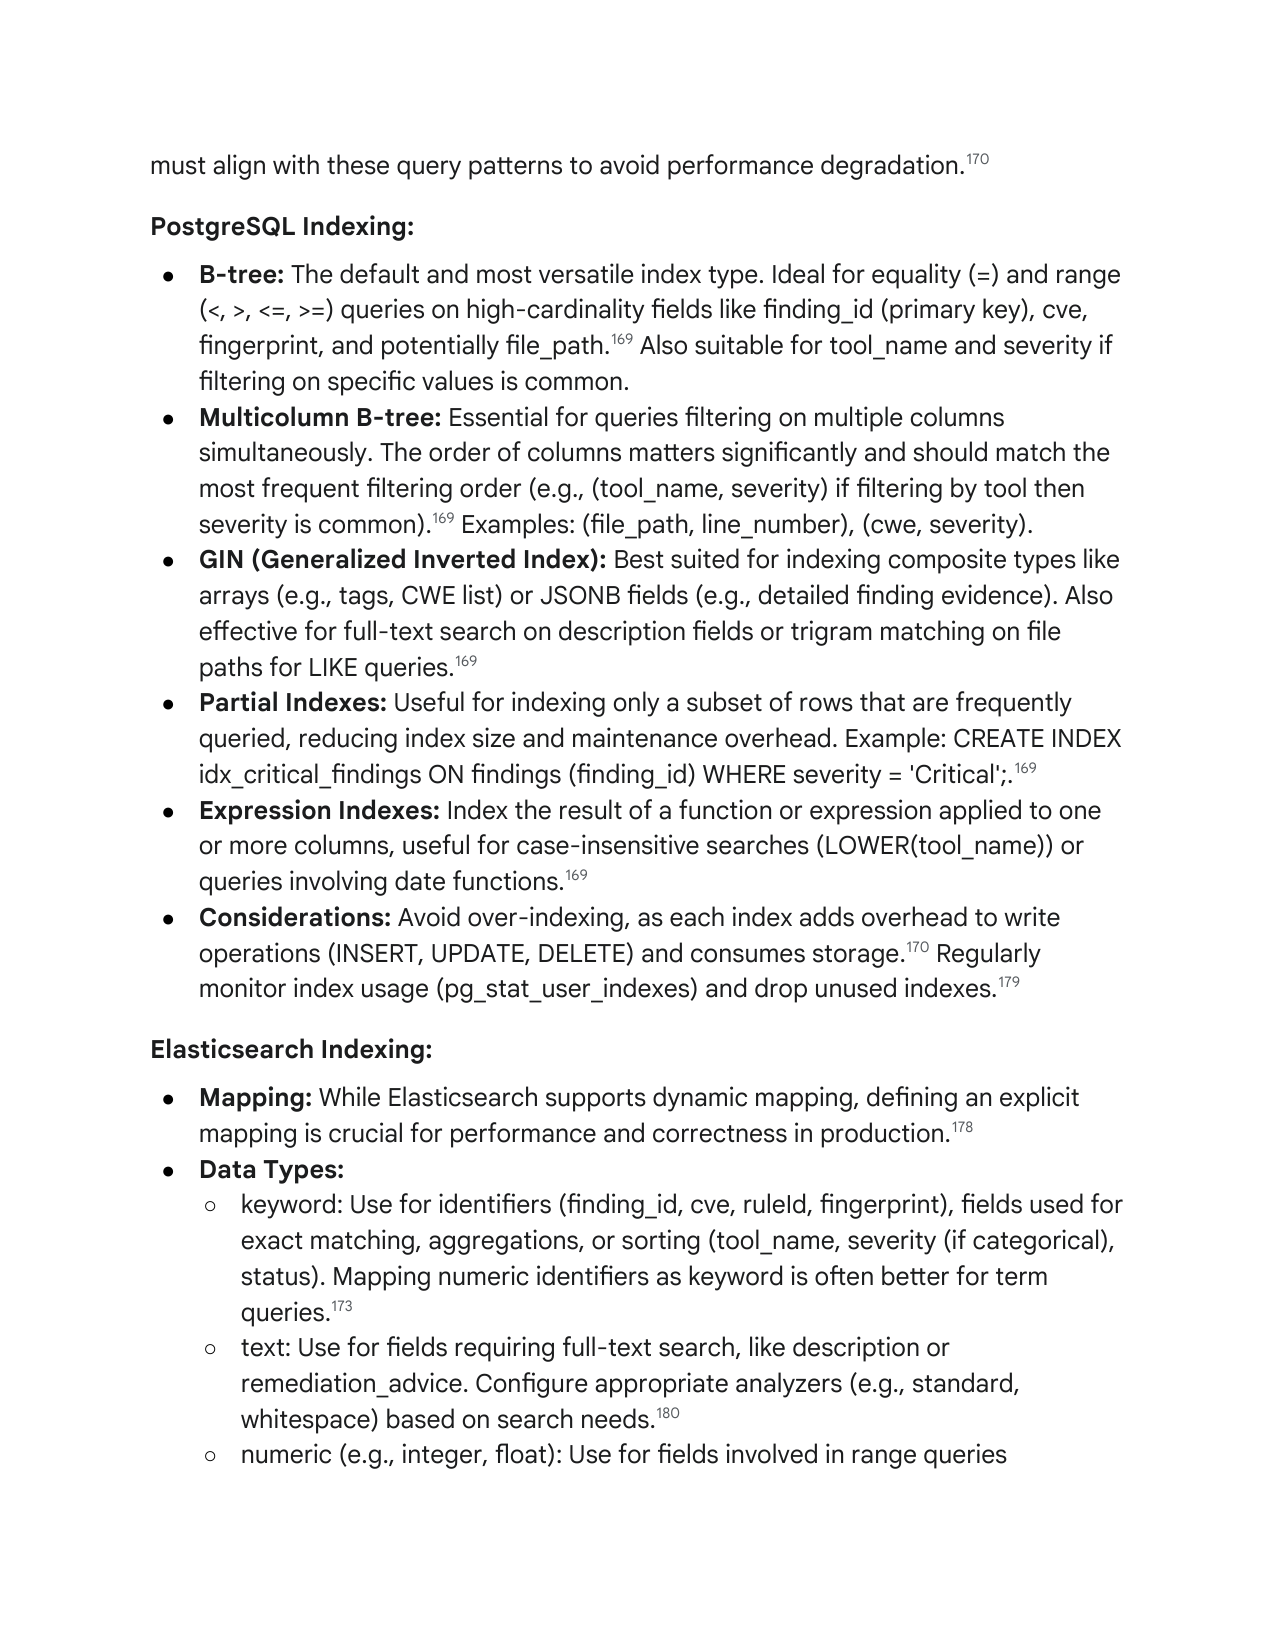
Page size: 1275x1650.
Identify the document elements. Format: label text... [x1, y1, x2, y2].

list Expression Indexes: Index the result of a function or expression applied to one or more columns, useful for case-insensitive searches (LOWER(tool_name)) or queries involving date functions.169 [161, 795, 1125, 898]
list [203, 1440, 1125, 1471]
list Mapping: While Elasticsearch supports dynamic mapping, defining an explicit mapping is crucial for performance and correctness in production.178 [161, 1082, 1125, 1149]
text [150, 150, 1125, 181]
list keyword: Use for identifiers (finding_id, cve, ruleId, fingerprint), fields used for exact matching, aggregations, or sorting (tool_name, severity (if categorical), status). Mapping numeric identifiers as keyword is often better for term queries.173 [203, 1190, 1125, 1328]
list Considerations: Avoid over-indexing, as each index adds overhead to write operations (INSERT, UPDATE, DELETE) and consumes storage.170 Regularly monitor index usage (pg_stat_user_indexes) and drop unused indexes.179 [161, 902, 1125, 1005]
list B-tree: The default and most versatile index type. Ideal for equality (=) and range (<, >, <=, >=) queries on high-cardinality fields like finding_id (primary key), cve, fingerprint, and potentially file_path.169 Also suitable for tool_name and severity if filtering on specific values is common. [161, 259, 1125, 397]
list text: Use for fields requiring full-text search, like description or remediation_advice. Configure appropriate analyzers (e.g., standard, whitespace) based on search needs.180 [203, 1333, 1125, 1435]
text Elasticsearch Indexing: [150, 1034, 1125, 1066]
text PostgreSQL Indexing: [150, 211, 1125, 242]
list Data Types: [161, 1154, 1125, 1185]
list Multicolumn B-tree: Essential for queries filtering on multiple columns simultaneously. The order of columns matters significantly and should match the most frequent filtering order (e.g., (tool_name, severity) if filtering by tool then severity is common).169 Examples: (file_path, line_number), (cwe, severity). [161, 402, 1125, 540]
list GIN (Generalized Inverted Index): Best suited for indexing composite types like arrays (e.g., tags, CWE list) or JSONB fields (e.g., detailed finding evidence). Also effective for full-text search on description fields or trigram matching on file paths for LIKE queries.169 [161, 545, 1125, 683]
list Partial Indexes: Useful for indexing only a subset of rows that are frequently queried, reducing index size and maintenance overhead. Example: CREATE INDEX idx_critical_findings ON findings (finding_id) WHERE severity = 'Critical';.169 [161, 688, 1125, 791]
